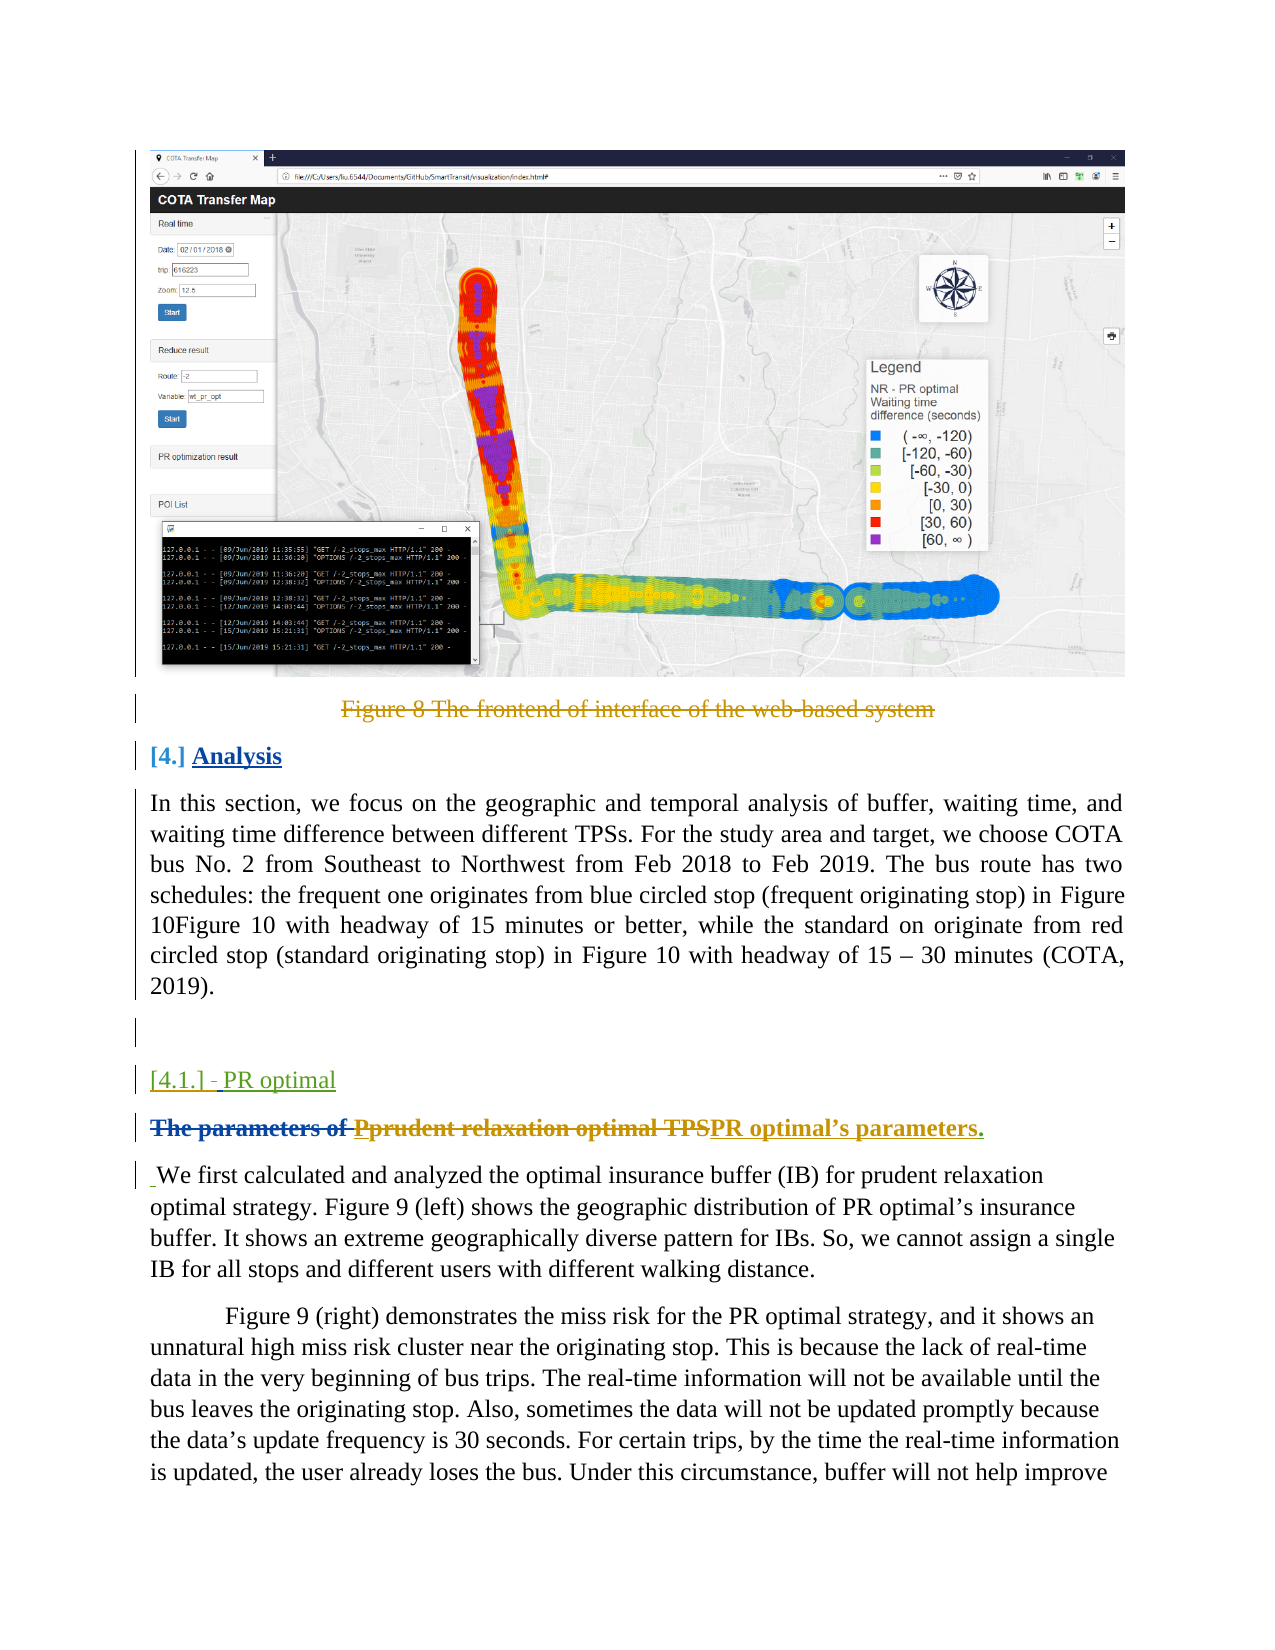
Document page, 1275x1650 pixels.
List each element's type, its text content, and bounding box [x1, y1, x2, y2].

text We first calculated and analyzed the optimal insurance buffer (IB) for prudent relaxation optimal strategy. (left) shows the geographic distribution of PR optimal’s insurance buffer. It shows an extreme geographically diverse pattern for IBs. So, we cannot assign a single IB for all stops and different users with different walking distance. [150, 1161, 1125, 1282]
list Analysis [150, 741, 1125, 770]
picture [150, 150, 1125, 677]
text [150, 1301, 1125, 1485]
